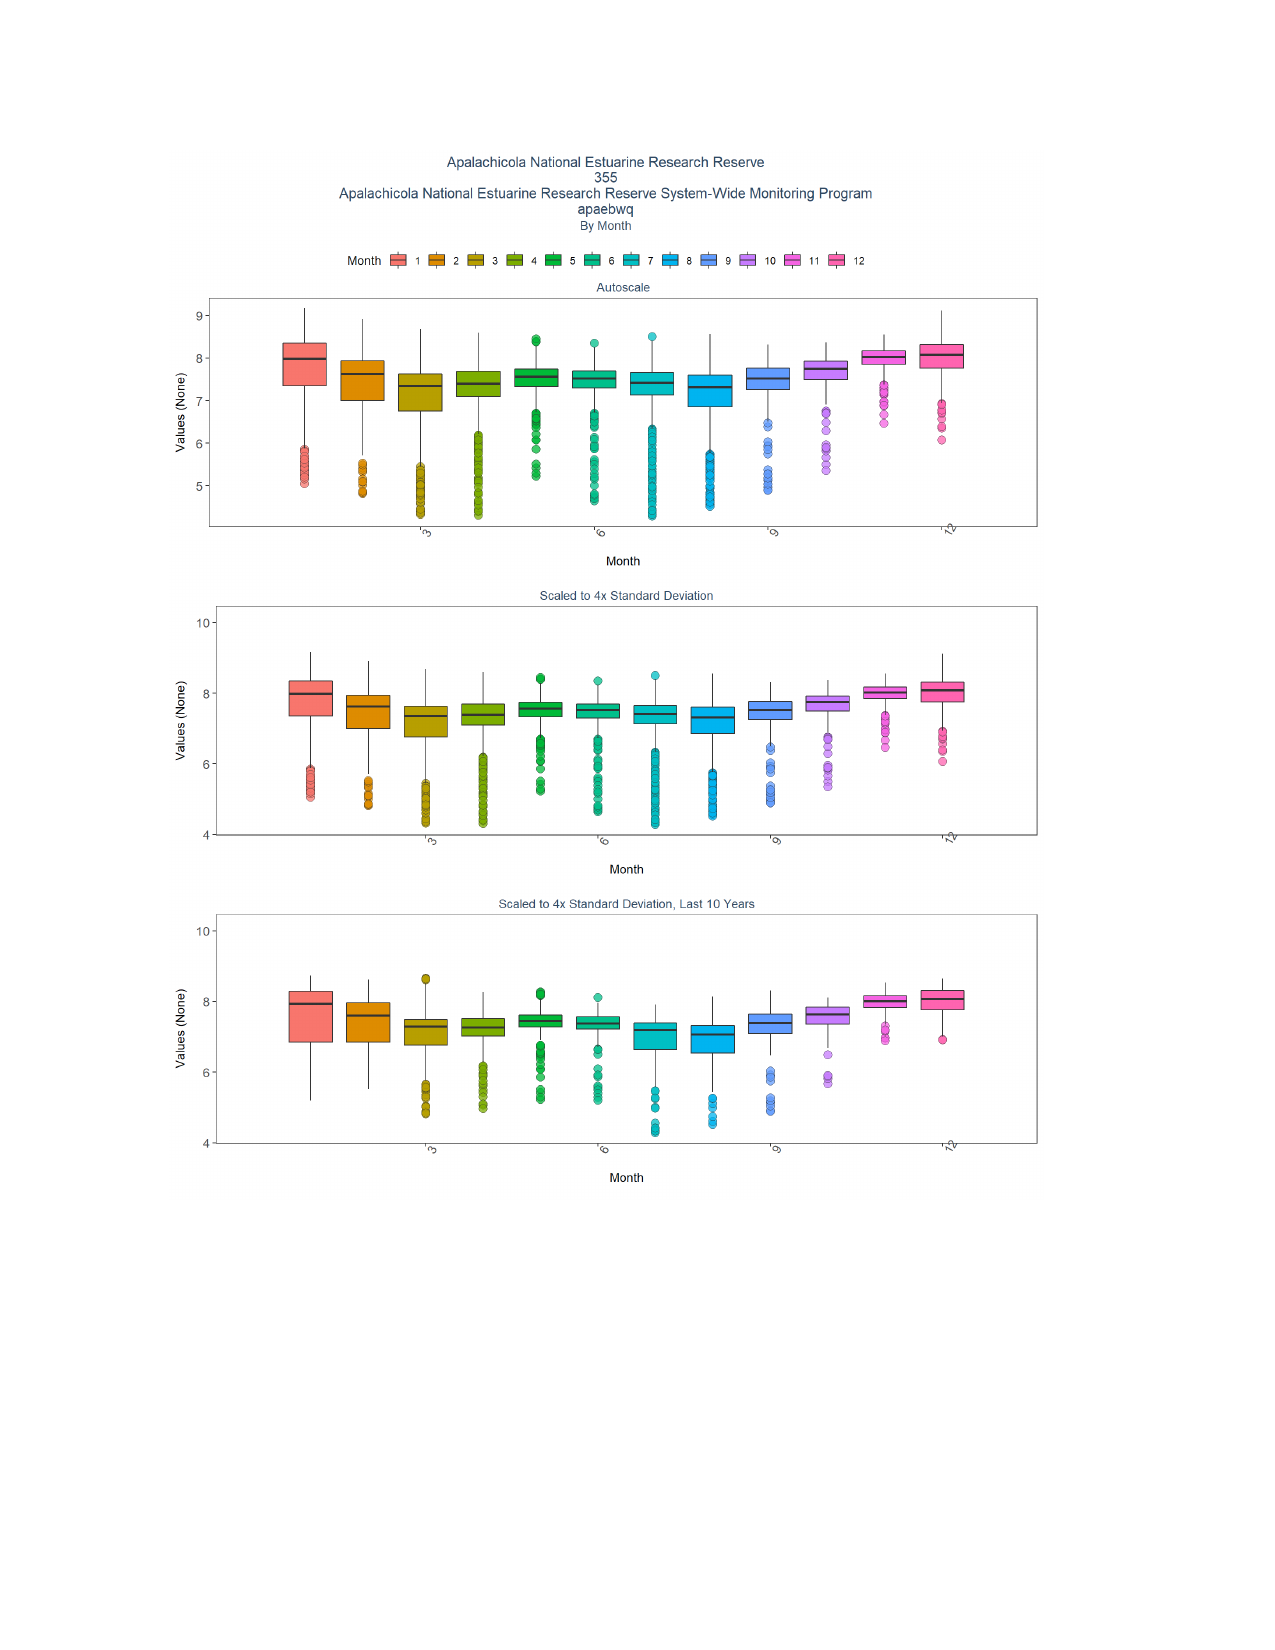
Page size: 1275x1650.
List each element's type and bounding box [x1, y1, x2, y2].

picture [168, 150, 1044, 1200]
